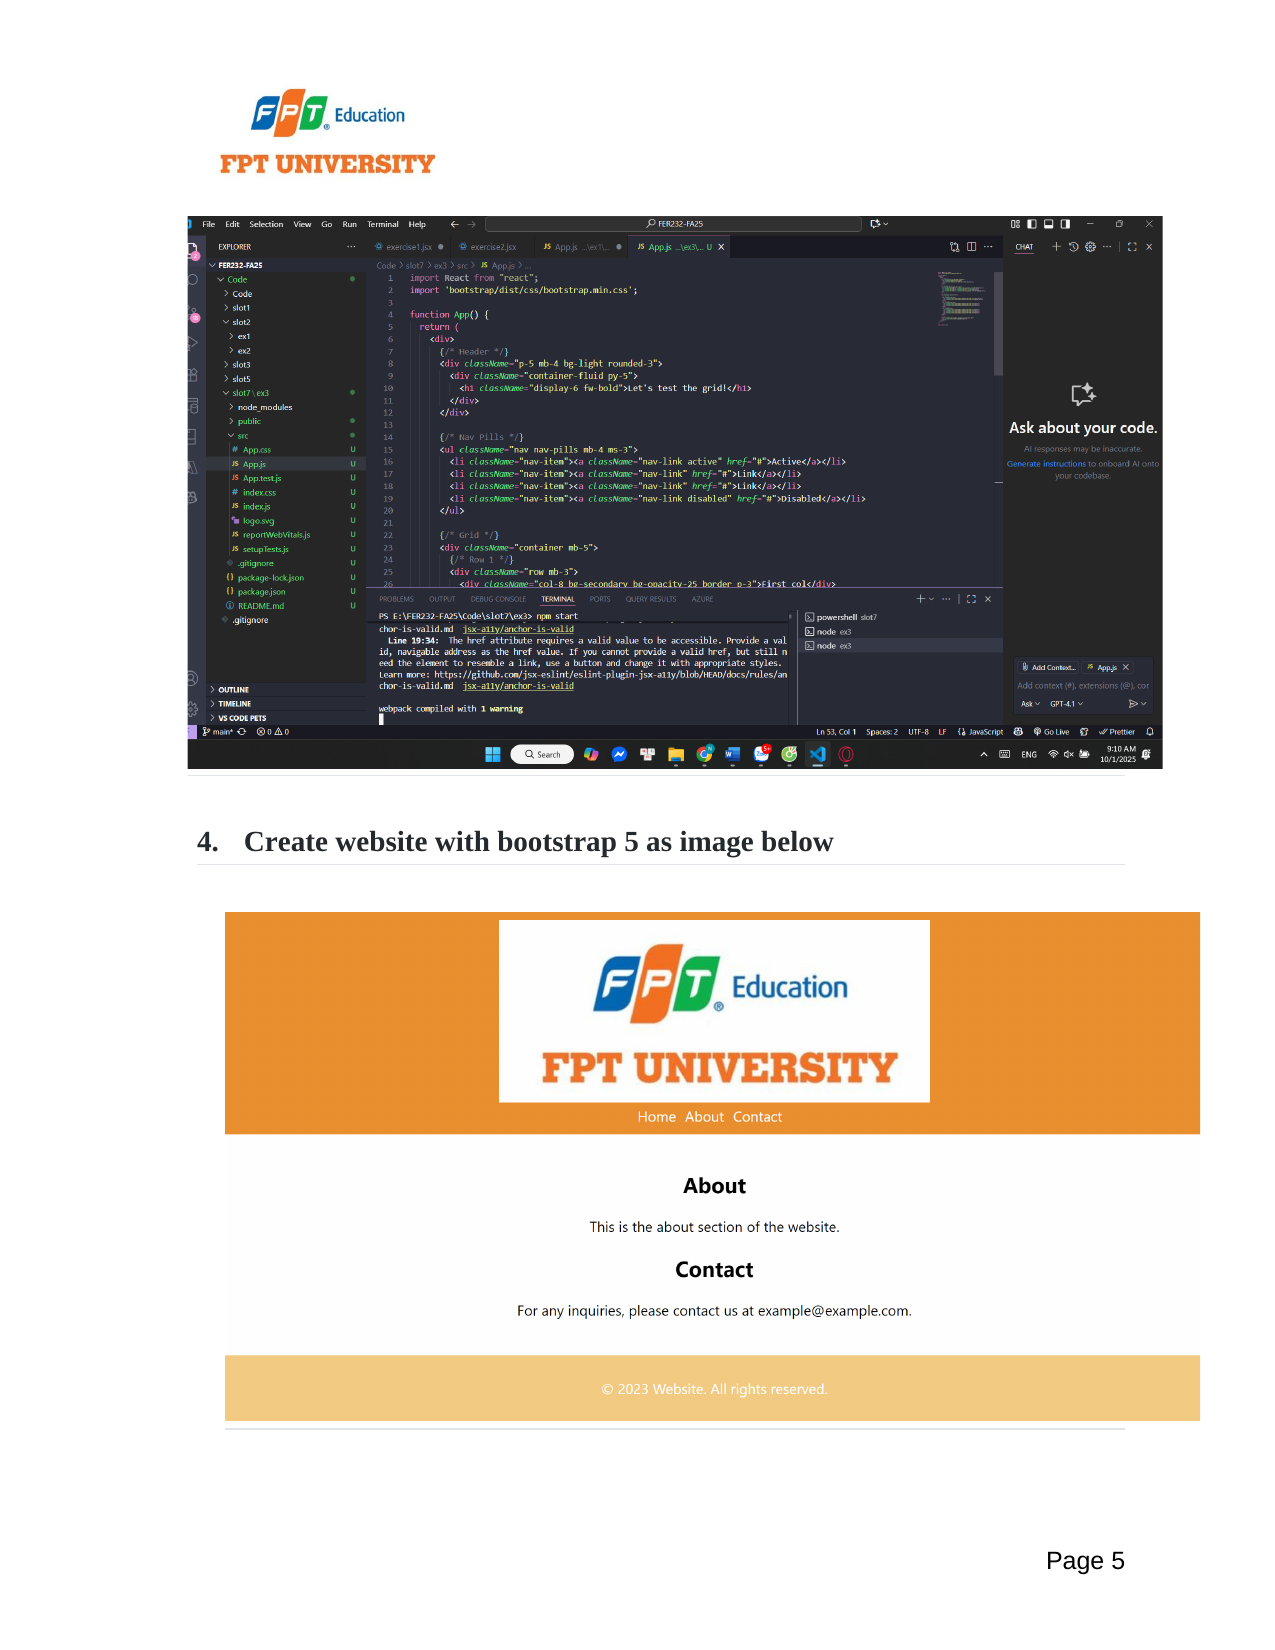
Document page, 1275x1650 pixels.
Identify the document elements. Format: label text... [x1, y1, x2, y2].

text Create website with bootstrap 5 as image below [197, 824, 1125, 864]
picture [187, 216, 1163, 769]
picture [194, 75, 454, 185]
picture [225, 912, 1200, 1422]
